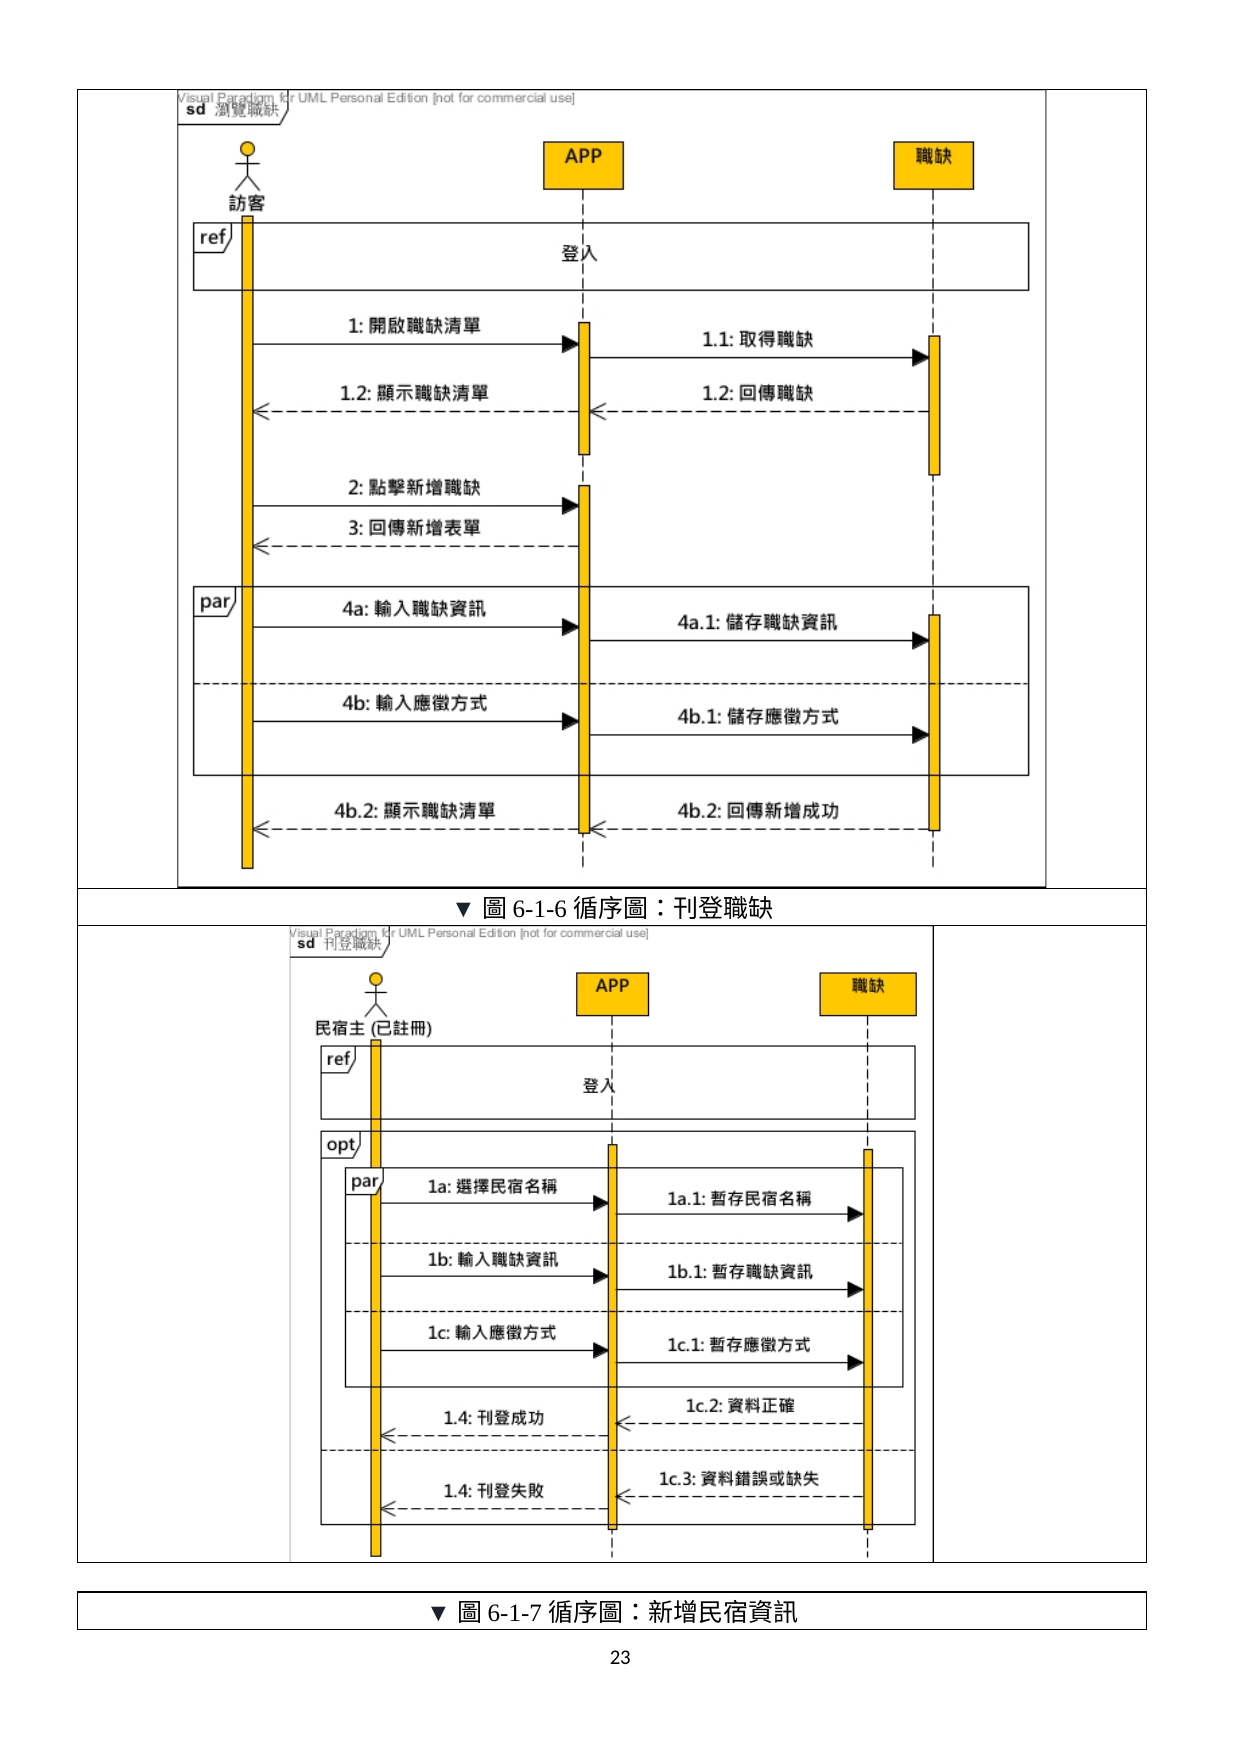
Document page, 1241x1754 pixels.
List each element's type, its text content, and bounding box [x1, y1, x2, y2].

picture [177, 89, 1047, 888]
table_cell [934, 926, 1146, 1562]
table_cell [78, 926, 289, 1562]
picture [289, 926, 934, 1562]
table_cell [78, 90, 177, 888]
table_cell [1047, 90, 1146, 888]
table_header ▼ 圖 6-1-7 循序圖：新增民宿資訊 [78, 1593, 1146, 1629]
table_cell ▼ 圖 6-1-6 循序圖：刊登職缺 [78, 889, 1146, 925]
